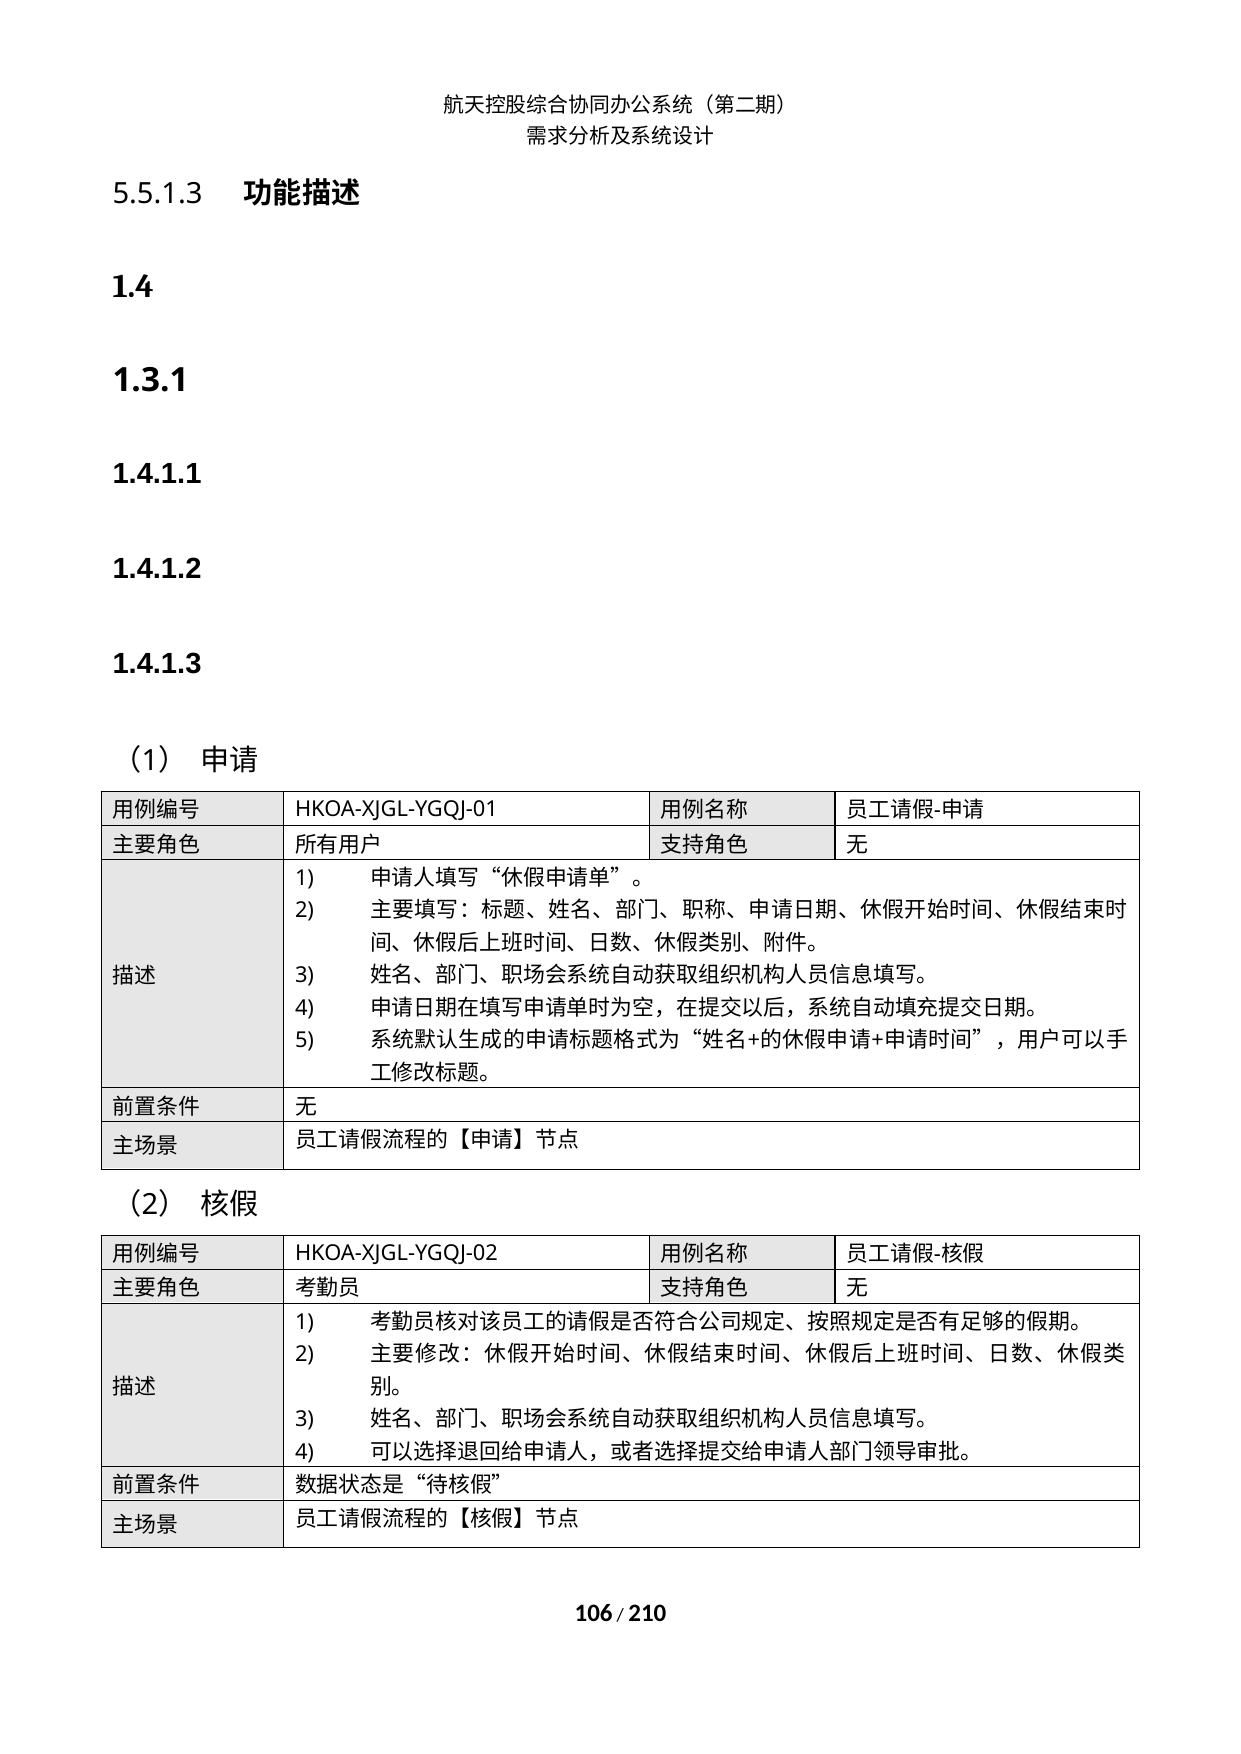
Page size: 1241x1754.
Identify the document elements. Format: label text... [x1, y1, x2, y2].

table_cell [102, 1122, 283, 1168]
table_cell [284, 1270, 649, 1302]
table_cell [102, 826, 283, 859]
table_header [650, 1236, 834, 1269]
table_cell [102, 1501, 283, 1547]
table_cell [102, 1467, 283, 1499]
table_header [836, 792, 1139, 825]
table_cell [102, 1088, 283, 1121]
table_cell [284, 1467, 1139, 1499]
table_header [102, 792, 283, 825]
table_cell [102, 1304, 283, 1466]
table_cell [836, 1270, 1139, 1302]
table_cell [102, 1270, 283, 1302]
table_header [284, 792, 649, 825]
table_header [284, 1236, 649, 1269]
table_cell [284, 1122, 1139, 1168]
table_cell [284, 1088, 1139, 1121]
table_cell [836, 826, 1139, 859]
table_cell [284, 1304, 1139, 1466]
list 申请 [112, 726, 1128, 791]
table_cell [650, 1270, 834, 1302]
subtitle 功能描述 [112, 158, 1128, 223]
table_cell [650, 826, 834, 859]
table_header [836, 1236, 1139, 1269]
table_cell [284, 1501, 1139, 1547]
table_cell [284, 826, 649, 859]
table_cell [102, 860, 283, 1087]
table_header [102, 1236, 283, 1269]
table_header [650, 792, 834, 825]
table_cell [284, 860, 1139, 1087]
list 核假 [112, 1170, 1128, 1234]
